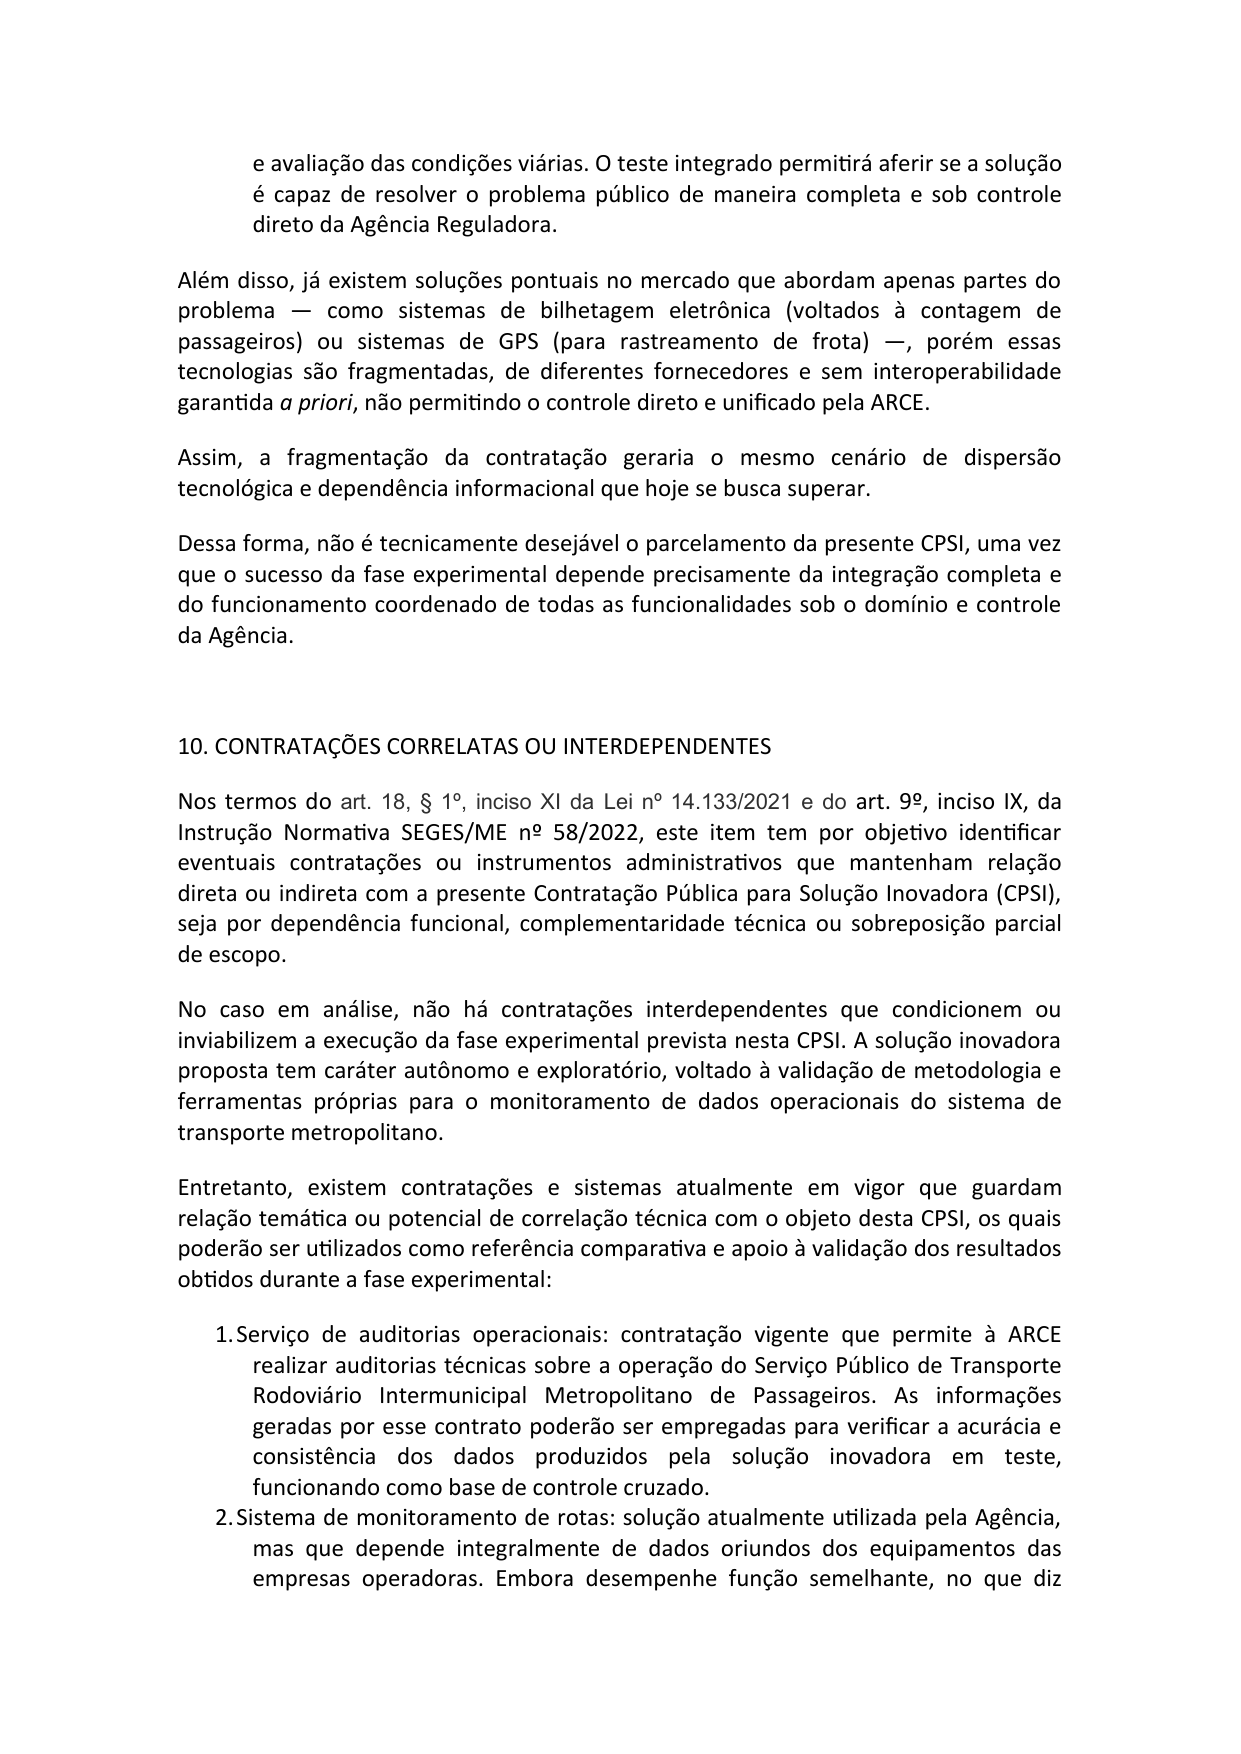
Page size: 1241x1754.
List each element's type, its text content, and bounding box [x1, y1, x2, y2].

list Serviço de auditorias operacionais: contratação vigente que permite à ARCE realizar auditorias técnicas sobre a operação do Serviço Público de Transporte Rodoviário Intermunicipal Metropolitano de Passageiros. As informações geradas por esse contrato poderão ser empregadas para verificar a acurácia e consistência dos dados produzidos pela solução inovadora em teste, funcionando como base de controle cruzado. [215, 1319, 1063, 1502]
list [215, 1502, 1063, 1593]
text Dessa forma, não é tecnicamente desejável o parcelamento da presente CPSI, uma vez que o sucesso da fase experimental depende precisamente da integração completa e do funcionamento coordenado de todas as funcionalidades sob o domínio e controle da Agência. [177, 528, 1063, 650]
text No caso em análise, não há contratações interdependentes que condicionem ou inviabilizem a execução da fase experimental prevista nesta CPSI. A solução inovadora proposta tem caráter autônomo e exploratório, voltado à validação de metodologia e ferramentas próprias para o monitoramento de dados operacionais do sistema de transporte metropolitano. [177, 994, 1063, 1147]
text Entretanto, existem contratações e sistemas atualmente em vigor que guardam relação temática ou potencial de correlação técnica com o objeto desta CPSI, os quais poderão ser utilizados como referência comparativa e apoio à validação dos resultados obtidos durante a fase experimental: [177, 1172, 1063, 1294]
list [215, 148, 1063, 239]
text 10. CONTRATAÇÕES CORRELATAS OU INTERDEPENDENTES [177, 730, 1062, 761]
text Além disso, já existem soluções pontuais no mercado que abordam apenas partes do problema — como sistemas de bilhetagem eletrônica (voltados à contagem de passageiros) ou sistemas de GPS (para rastreamento de frota) —, porém essas tecnologias são fragmentadas, de diferentes fornecedores e sem interoperabilidade garantida a priori, não permitindo o controle direto e unificado pela ARCE. [177, 264, 1063, 417]
text Assim, a fragmentação da contratação geraria o mesmo cenário de dispersão tecnológica e dependência informacional que hoje se busca superar. [177, 442, 1063, 503]
text Nos termos do art. 18, § 1º, inciso XI da Lei nº 14.133/2021 e do art. 9º, inciso IX, da Instrução Normativa SEGES/ME nº 58/2022, este item tem por objetivo identificar eventuais contratações ou instrumentos administrativos que mantenham relação direta ou indireta com a presente Contratação Pública para Solução Inovadora (CPSI), seja por dependência funcional, complementaridade técnica ou sobreposição parcial de escopo. [177, 786, 1063, 969]
